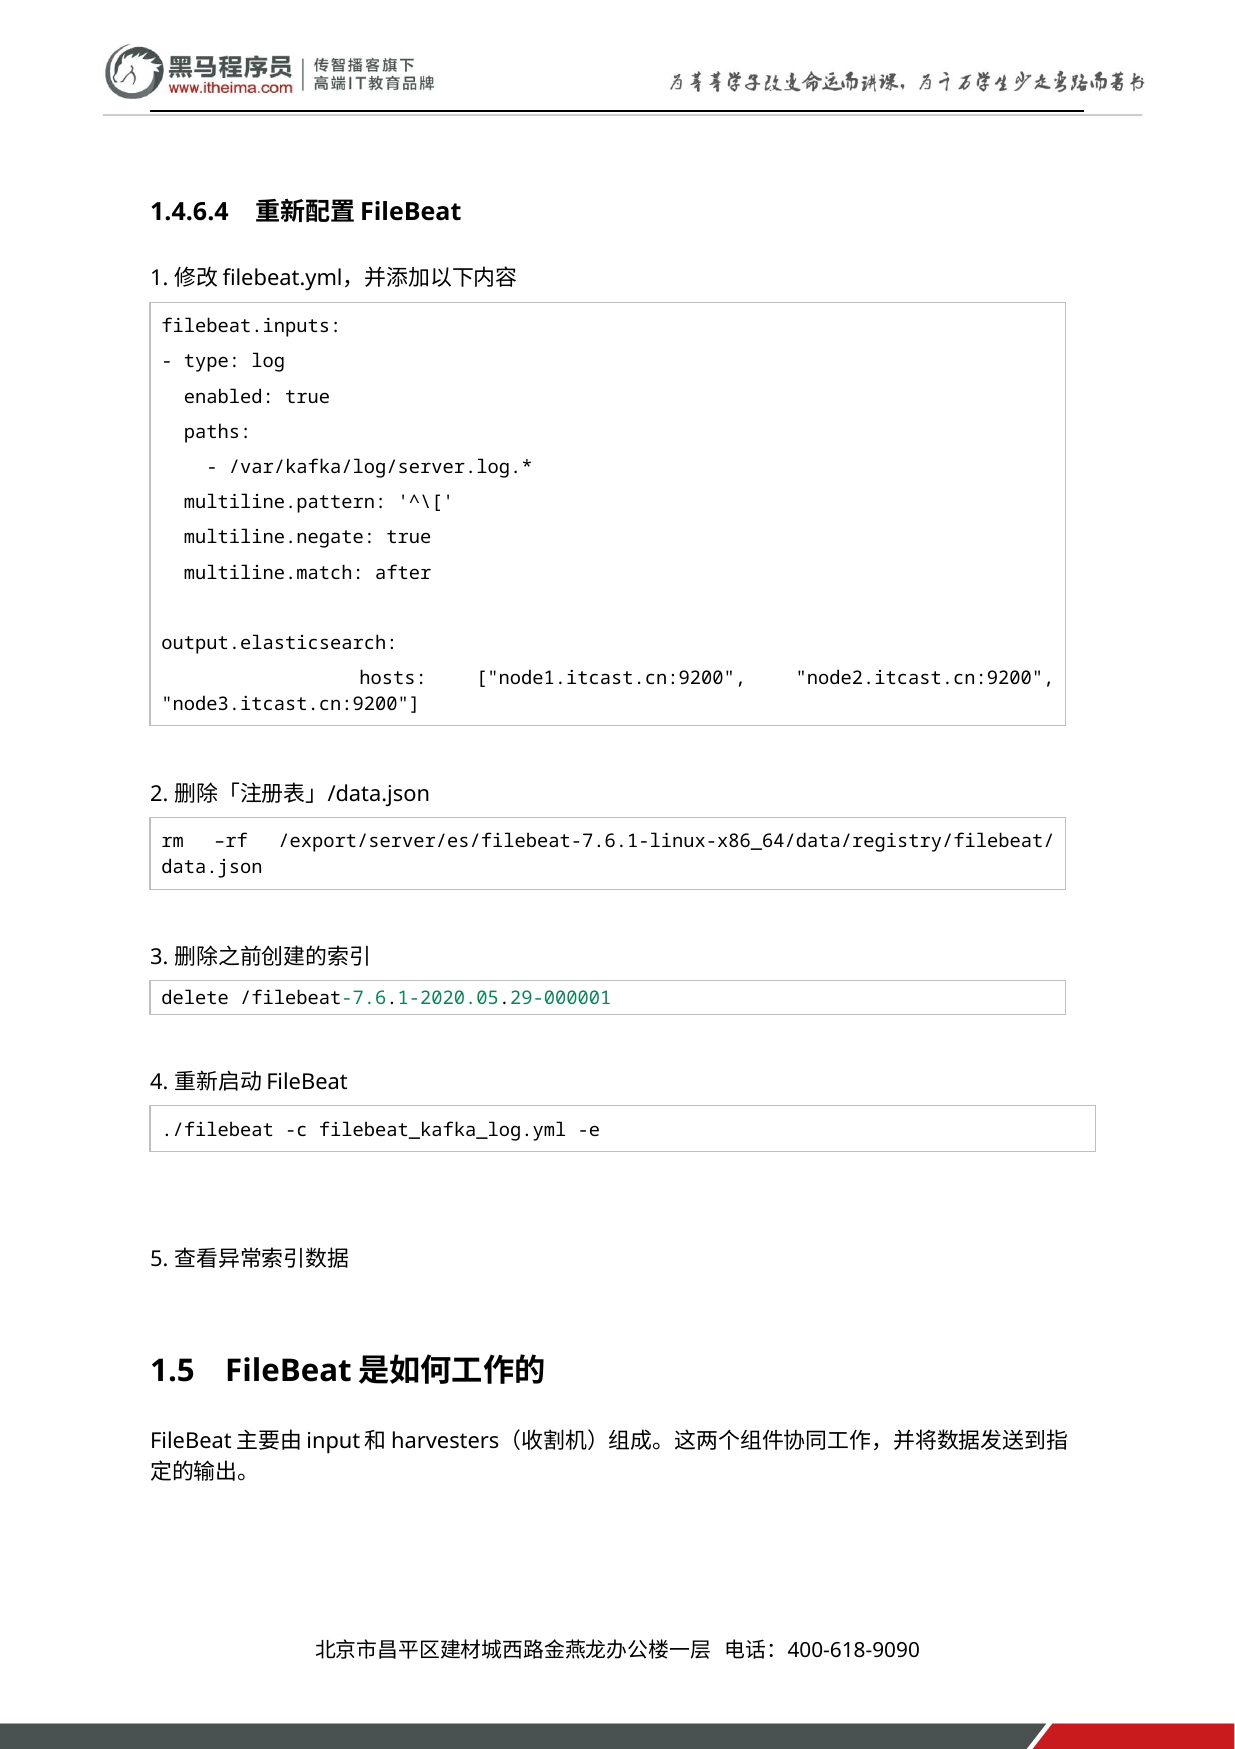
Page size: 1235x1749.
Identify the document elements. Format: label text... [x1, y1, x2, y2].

list 删除之前创建的索引 [150, 939, 1084, 970]
picture [0, 0, 1235, 123]
table_header rm –rf /export/server/es/filebeat-7.6.1-linux-x86_64/data/registry/filebeat/data.json [151, 818, 1065, 888]
picture [0, 1664, 1235, 1749]
list 查看异常索引数据 [150, 1241, 1084, 1273]
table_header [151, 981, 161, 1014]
text FileBeat主要由input和harvesters（收割机）组成。这两个组件协同工作，并将数据发送到指定的输出。 [150, 1423, 1084, 1486]
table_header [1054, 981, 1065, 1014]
list 修改filebeat.yml，并添加以下内容 [150, 260, 1084, 292]
table_header ./filebeat -c filebeat_kafka_log.yml -e [151, 1106, 1095, 1151]
subtitle FileBeat是如何工作的 [150, 1345, 1084, 1390]
list 删除「注册表」/data.json [150, 776, 1084, 807]
subtitle 重新配置FileBeat [150, 192, 1084, 228]
list 重新启动FileBeat [150, 1064, 1084, 1096]
table_header filebeat.inputs: - type: log enabled: true paths: - /var/kafka/log/server.log.* multiline.pattern: '^\[' multiline.negate: true multiline.match: after output.elasticsearch: hosts: ["node1.itcast.cn:9200", "node2.itcast.cn:9200", "node3.itcast.cn:9200"] [151, 303, 1065, 725]
